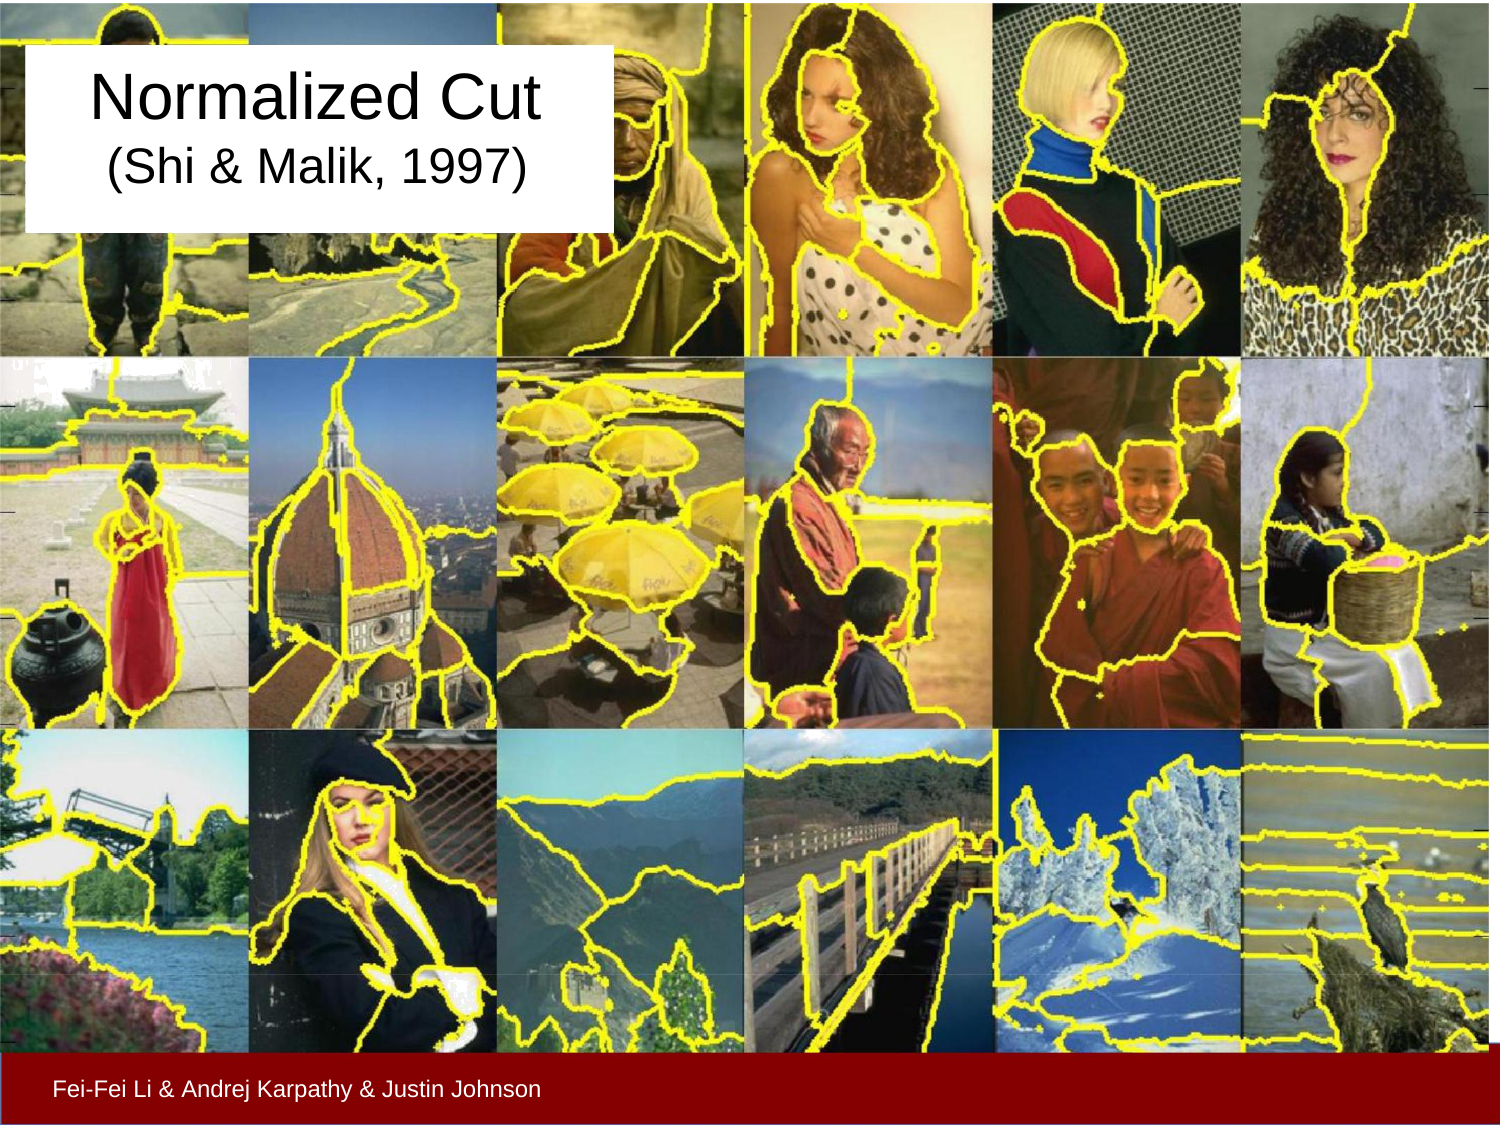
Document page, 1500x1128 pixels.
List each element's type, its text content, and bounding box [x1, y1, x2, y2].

text Normalized Cut [89, 58, 1350, 134]
picture [0, 3, 1500, 1125]
text Fei-Fei Li & Andrej Karpathy & Justin Johnson [52, 1075, 760, 1102]
text (Shi & Malik, 1997) [106, 136, 1350, 194]
